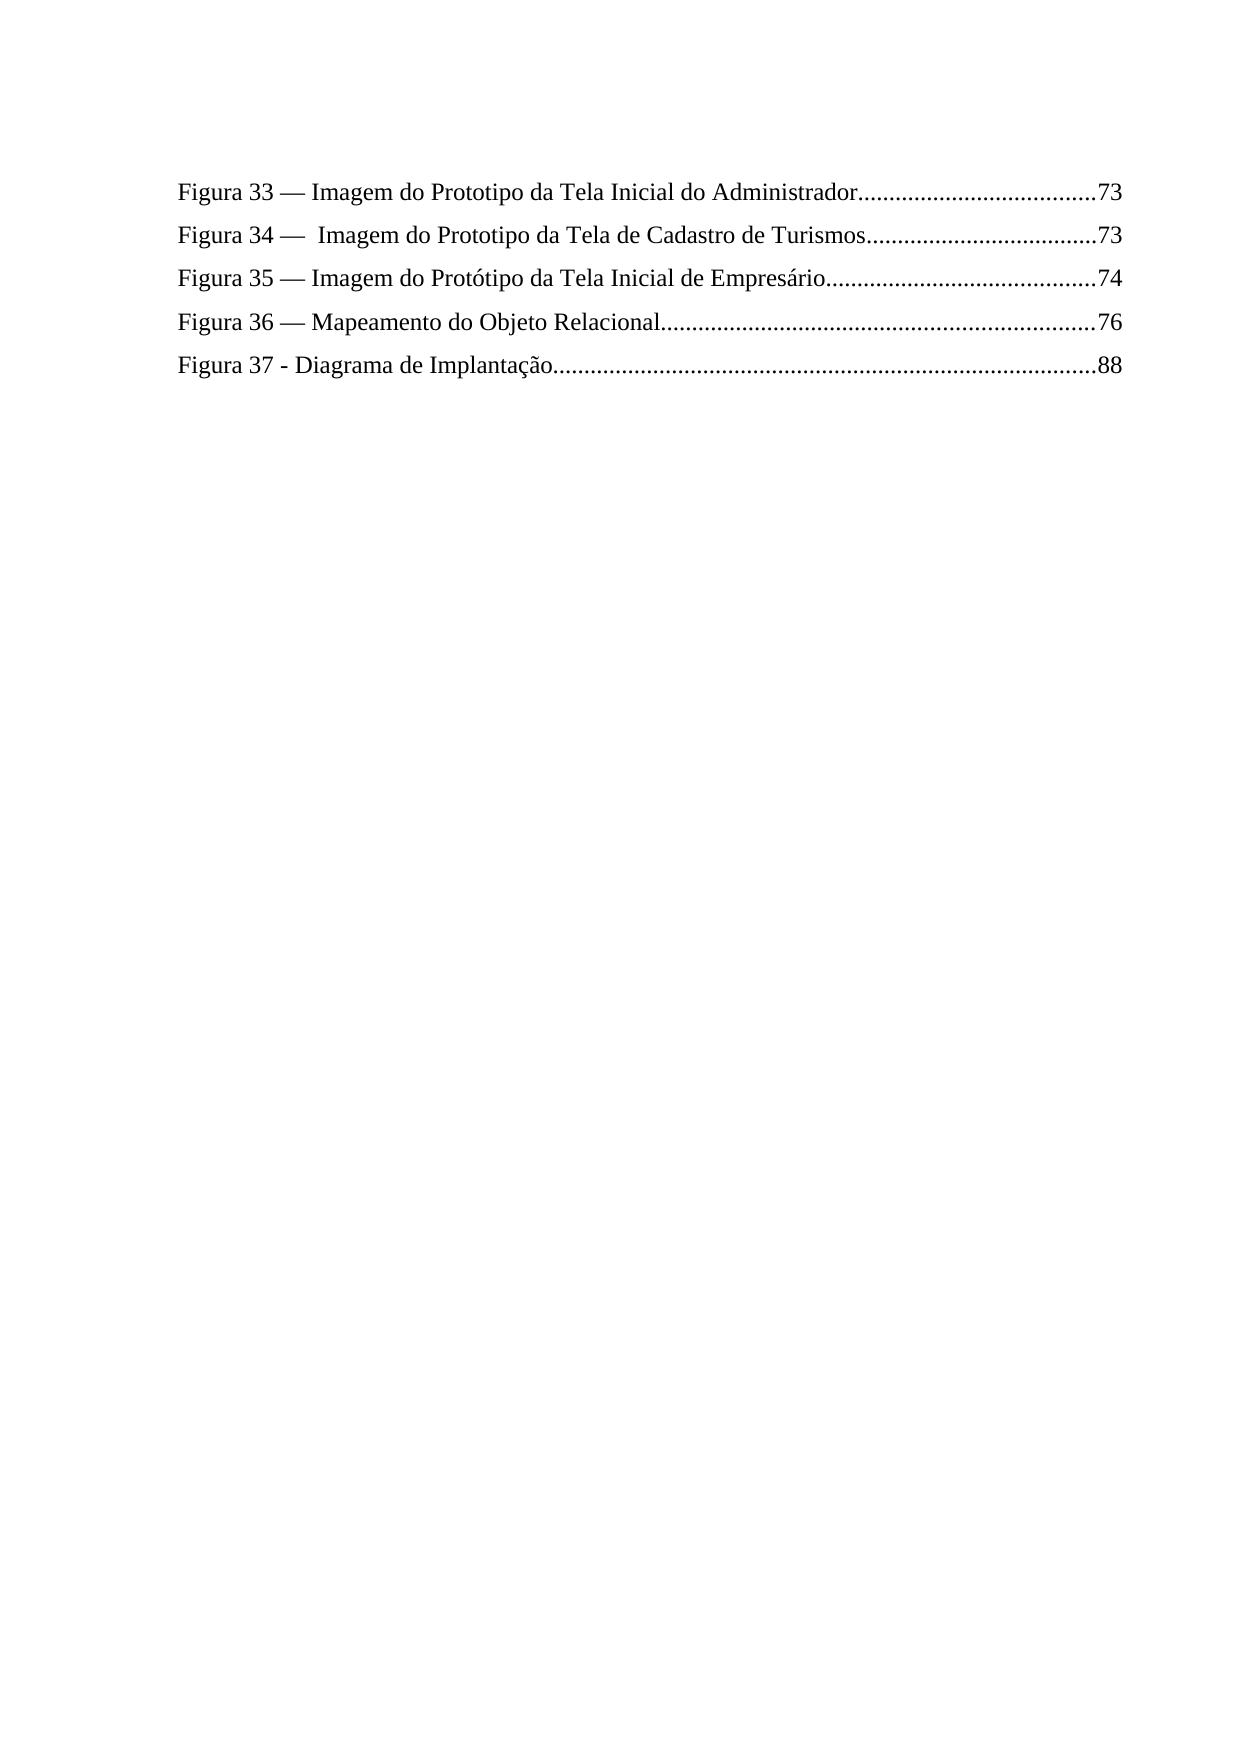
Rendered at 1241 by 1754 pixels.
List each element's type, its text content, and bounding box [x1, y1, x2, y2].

text Figura 33 — Imagem do Prototipo da Tela Inicial do Administrador 73 [177, 177, 1122, 206]
text Figura 37 - Diagrama de Implantação 88 [177, 350, 1122, 378]
text Figura 35 — Imagem do Protótipo da Tela Inicial de Empresário 74 [177, 263, 1122, 292]
text Figura 34 — Imagem do Prototipo da Tela de Cadastro de Turismos 73 [177, 220, 1122, 249]
text Figura 36 — Mapeamento do Objeto Relacional 76 [177, 307, 1122, 335]
